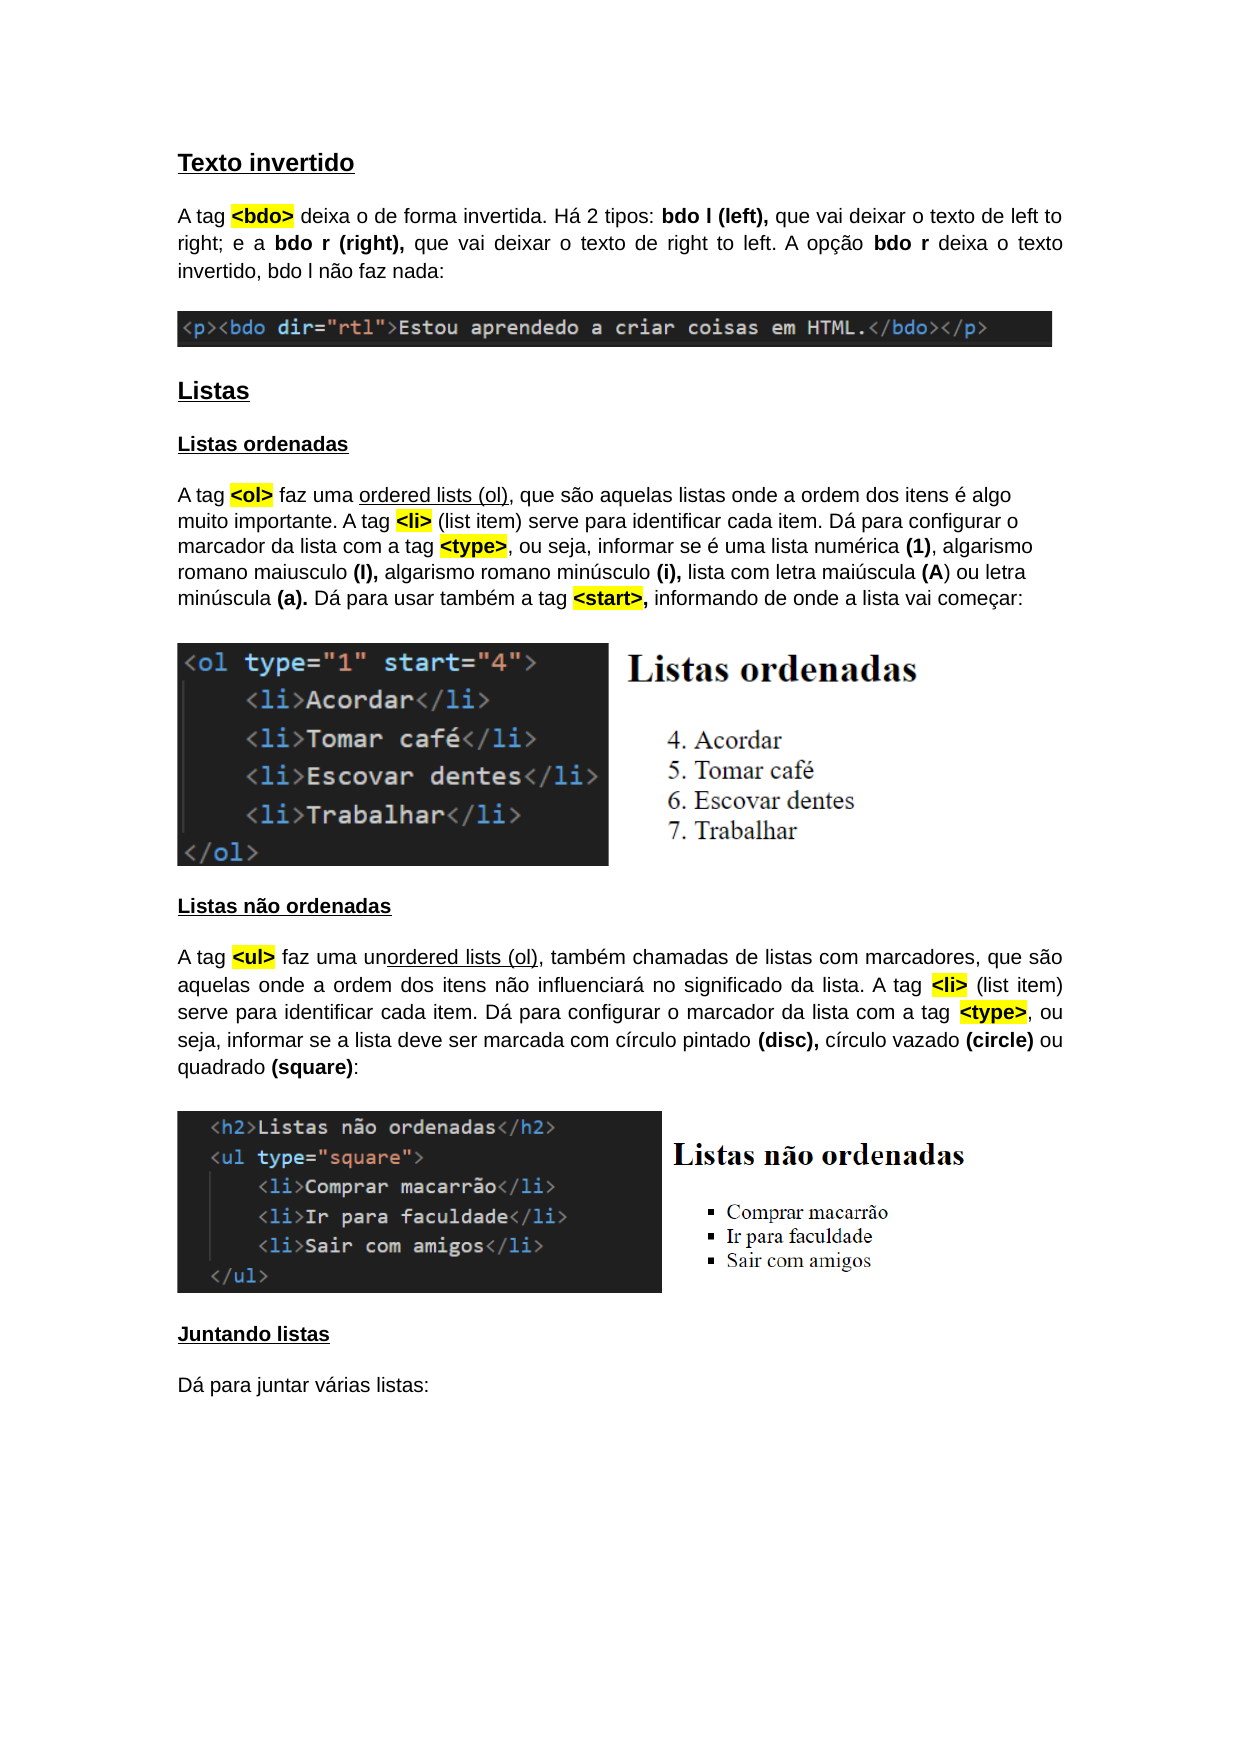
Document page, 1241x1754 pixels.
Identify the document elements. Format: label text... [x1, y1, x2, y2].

subtitle Listas [177, 376, 1063, 404]
text A tag <bdo> deixa o de forma invertida. Há 2 tipos: bdo l (left), que vai deixar o texto de left to right; e a bdo r (right), que vai deixar o texto de right to left. A opção bdo r deixa o texto invertido, bdo l não faz nada: [177, 204, 1063, 283]
picture [177, 643, 609, 866]
picture [177, 311, 1053, 347]
picture [614, 628, 1032, 866]
text A tag <ol> faz uma ordered lists (ol), que são aquelas listas onde a ordem dos itens é algo muito importante. A tag <li> (list item) serve para identificar cada item. Dá para configurar o marcador da lista com a tag <type>, ou seja, informar se é uma lista numérica (1), algarismo romano maiusculo (I), algarismo romano minúsculo (i), lista com letra maiúscula (A) ou letra minúscula (a). Dá para usar também a tag <start>, informando de onde a lista vai começar: [177, 483, 1063, 610]
picture [177, 1111, 662, 1293]
text A tag <ul> faz uma unordered lists (ol), também chamadas de listas com marcadores, que são aquelas onde a ordem dos itens não influenciará no significado da lista. A tag <li> (list item) serve para identificar cada item. Dá para configurar o marcador da lista com a tag <type>, ou seja, informar se a lista deve ser marcada com círculo pintado (disc), círculo vazado (circle) ou quadrado (square): [177, 945, 1063, 1079]
subtitle Listas ordenadas [177, 432, 1063, 456]
picture [667, 1107, 1020, 1293]
subtitle Listas não ordenadas [177, 894, 1063, 918]
subtitle Juntando listas [177, 1322, 1063, 1346]
text Dá para juntar várias listas: [177, 1373, 1063, 1397]
subtitle Texto invertido [177, 148, 1063, 176]
